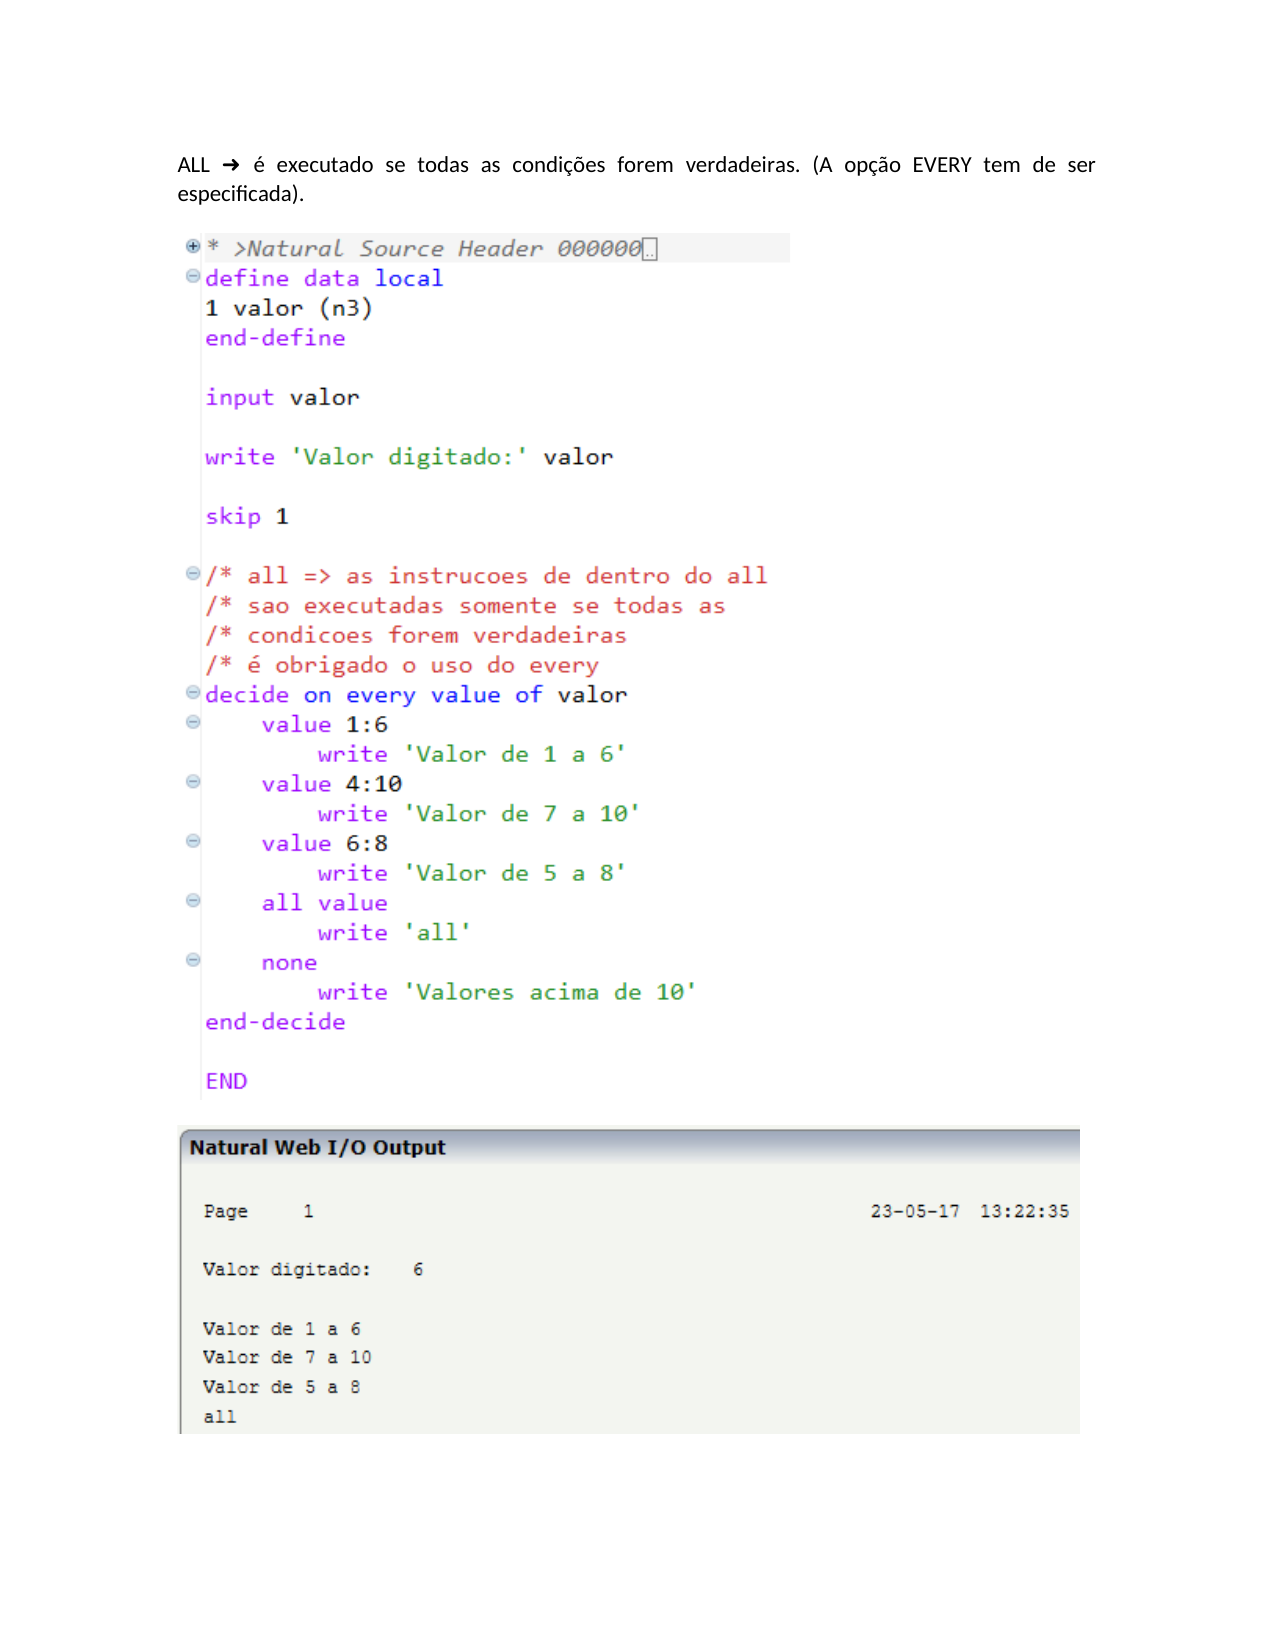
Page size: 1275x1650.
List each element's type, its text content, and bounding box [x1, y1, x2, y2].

text ALL ➜ é executado se todas as condições forem verdadeiras. (A opção EVERY tem de ser especificada). [177, 148, 1098, 207]
picture [177, 233, 791, 1100]
picture [177, 1125, 1080, 1434]
